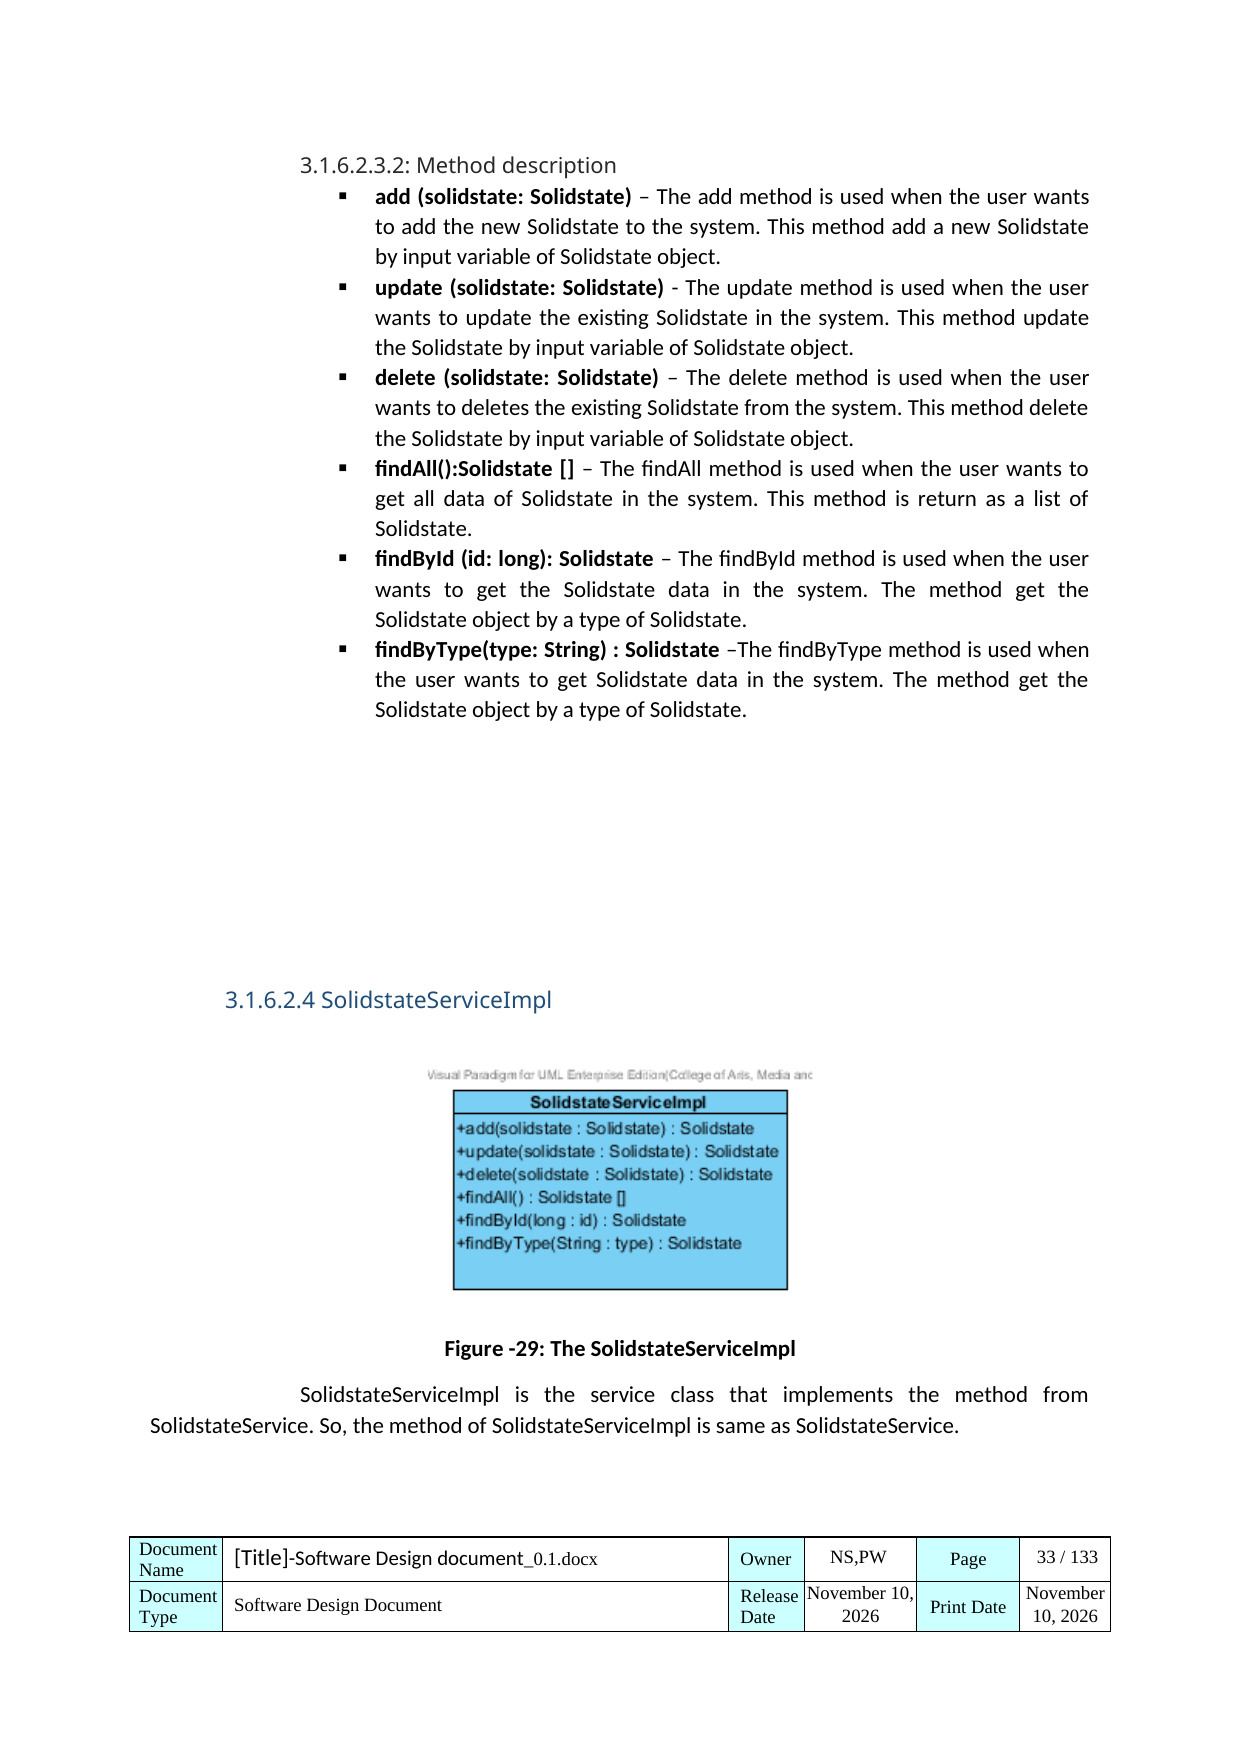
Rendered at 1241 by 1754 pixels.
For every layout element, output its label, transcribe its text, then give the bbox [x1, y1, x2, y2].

list update (solidstate: Solidstate) - The update method is used when the user wants to update the existing Solidstate in the system. This method update the Solidstate by input variable of Solidstate object. [337, 273, 1090, 361]
subtitle 3.1.6.2.3.2: Method description [262, 150, 1090, 180]
list findAll():Solidstate [] – The findAll method is used when the user wants to get all data of Solidstate in the system. This method is return as a list of Solidstate. [337, 454, 1090, 542]
list findById (id: long): Solidstate – The findById method is used when the user wants to get the Solidstate data in the system. The method get the Solidstate object by a type of Solidstate. [337, 544, 1090, 633]
list add (solidstate: Solidstate) – The add method is used when the user wants to add the new Solidstate to the system. This method add a new Solidstate by input variable of Solidstate object. [337, 182, 1090, 271]
list delete (solidstate: Solidstate) – The delete method is used when the user wants to deletes the existing Solidstate from the system. This method delete the Solidstate by input variable of Solidstate object. [337, 363, 1090, 452]
list findByType(type: String) : Solidstate –The findByType method is used when the user wants to get Solidstate data in the system. The method get the Solidstate object by a type of Solidstate. [337, 635, 1090, 724]
text Figure -29: The SolidstateServiceImpl [150, 1334, 1090, 1362]
subtitle 3.1.6.2.4 SolidstateServiceImpl [150, 984, 1090, 1015]
picture [427, 1064, 813, 1315]
text SolidstateServiceImpl is the service class that implements the method from SolidstateService. So, the method of SolidstateServiceImpl is same as SolidstateService. [150, 1381, 1090, 1439]
